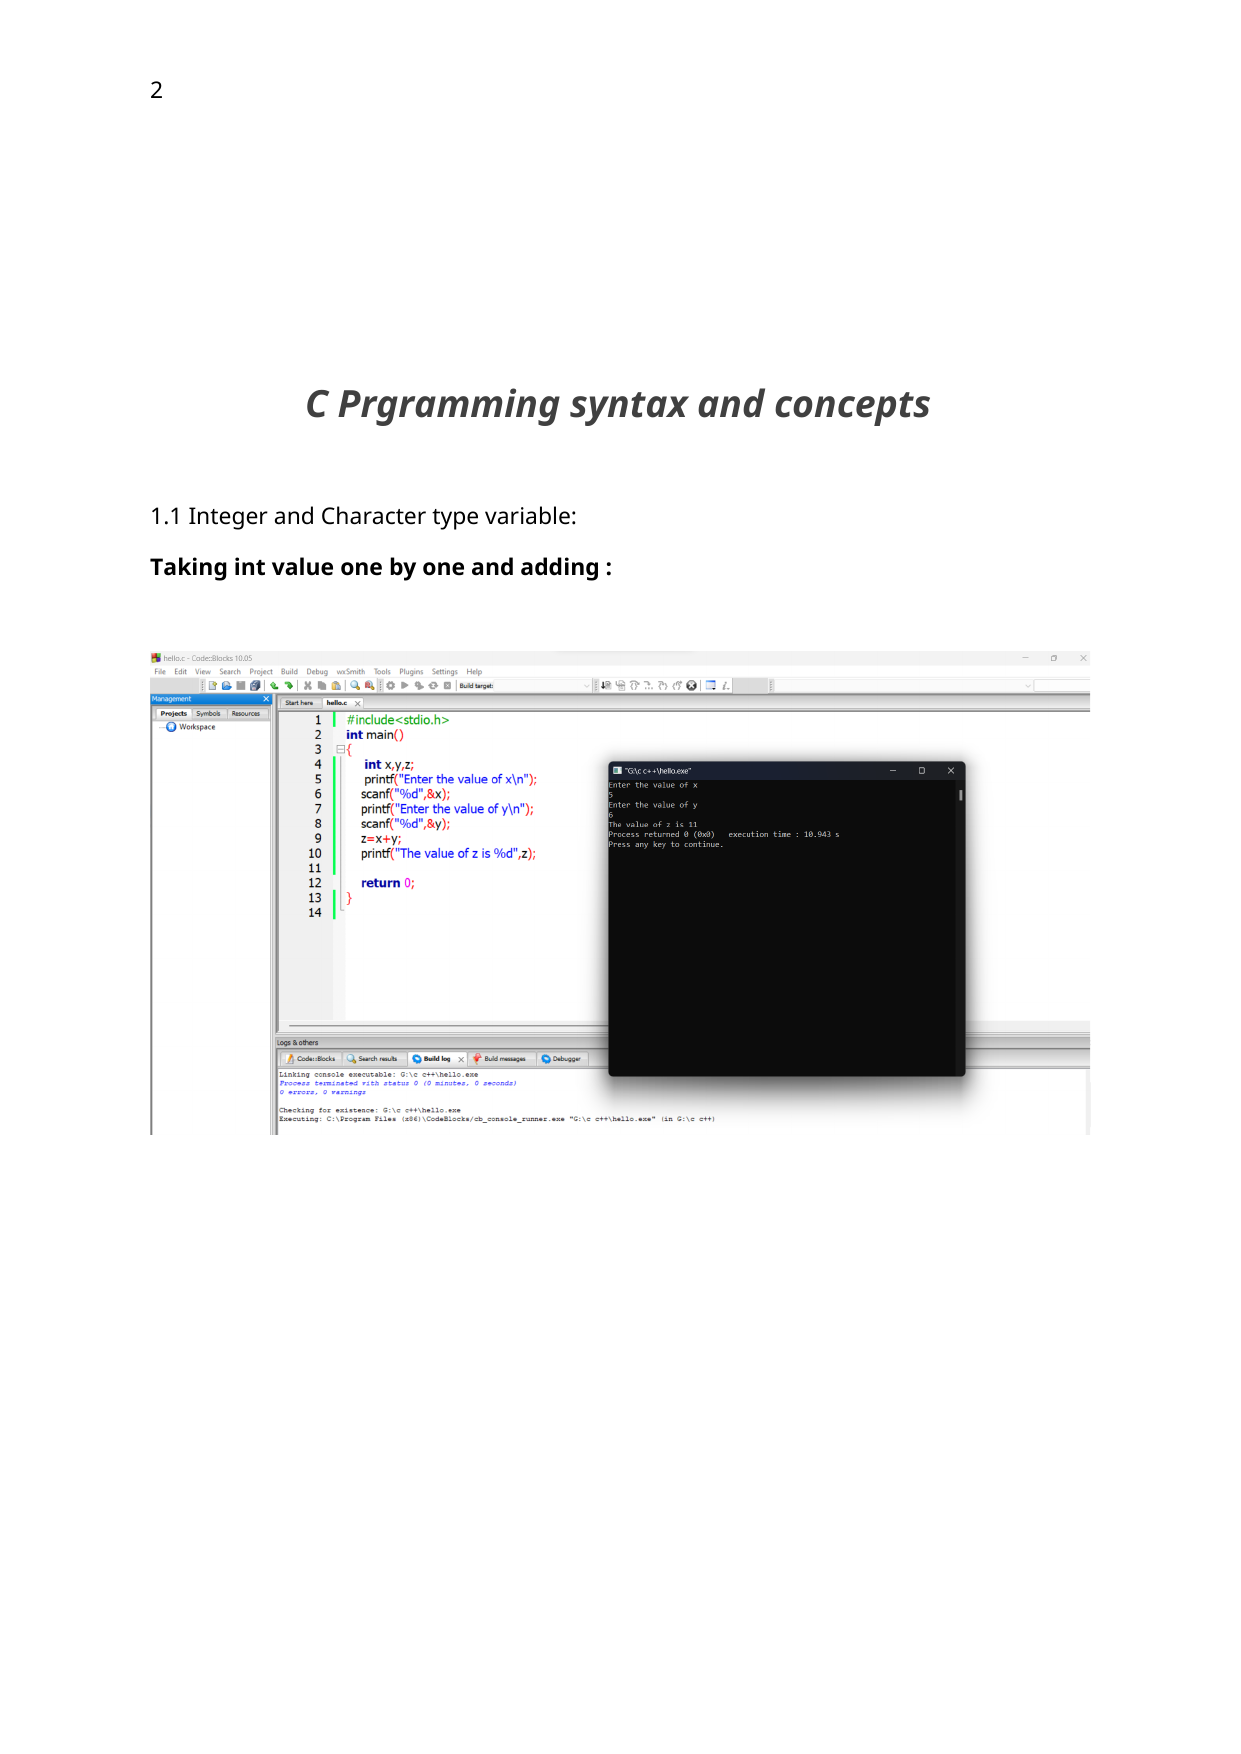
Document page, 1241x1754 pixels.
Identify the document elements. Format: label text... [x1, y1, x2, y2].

text Taking int value one by one and adding : [150, 550, 1090, 582]
picture [150, 651, 1091, 1135]
text 1.1 Integer and Character type variable: [150, 500, 1090, 531]
text C Prgramming syntax and concepts [240, 378, 1000, 429]
